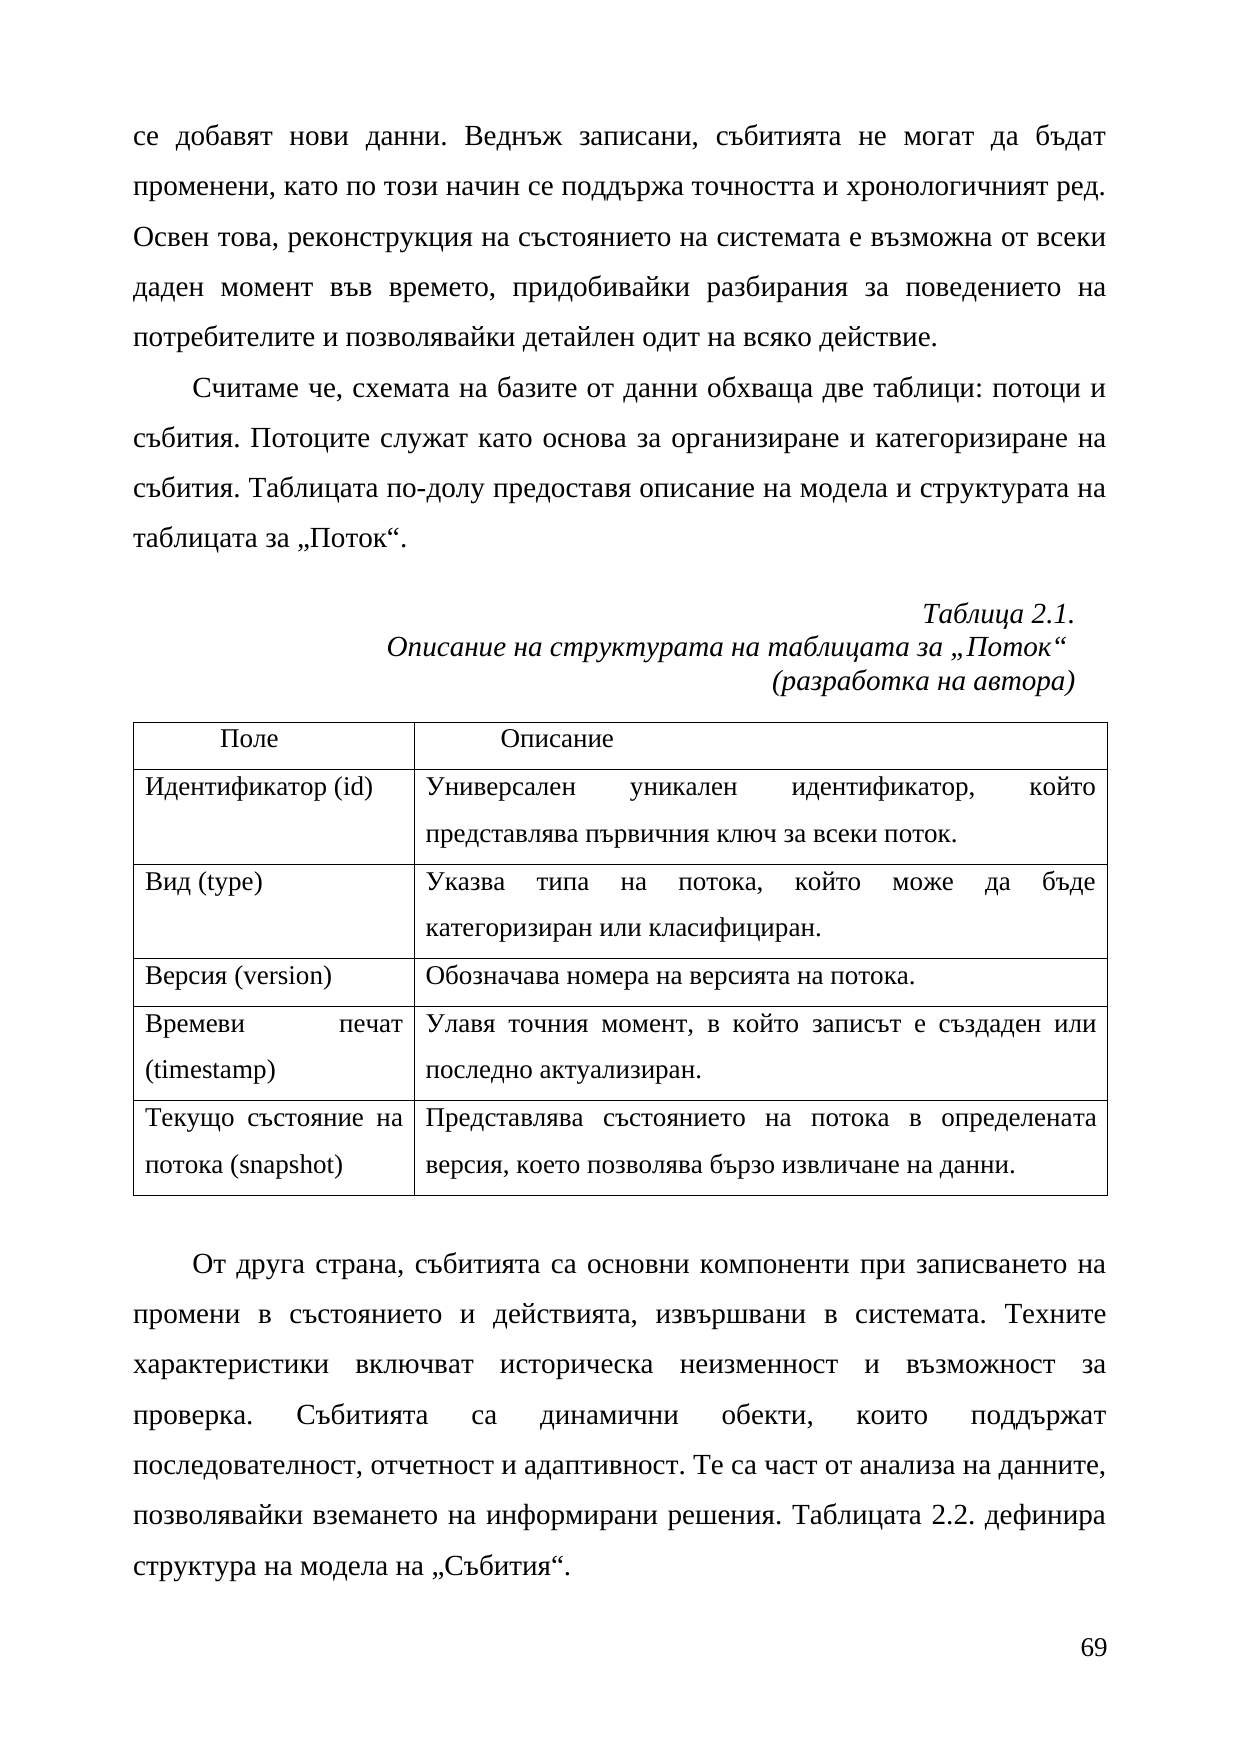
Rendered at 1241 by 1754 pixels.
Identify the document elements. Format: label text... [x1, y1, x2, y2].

table_cell Вид (type) [134, 865, 414, 958]
title Таблица 2.1. Описание на структурата на таблицата за „Поток“ (разработка на автора) [192, 596, 1078, 697]
table_cell Версия (version) [134, 959, 414, 1006]
table_cell Времеви печат (timestamp) [134, 1007, 414, 1100]
table_cell Обозначава номера на версията на потока. [415, 959, 1107, 1006]
table_cell Улавя точния момент, в който записът е създаден или последно актуализиран. [415, 1007, 1107, 1100]
table_cell Указва типа на потока, който може да бъде категоризиран или класифициран. [415, 865, 1107, 958]
table_cell Представлява състоянието на потока в определената версия, което позволява бързо извличане на данни. [415, 1101, 1107, 1194]
table_header Поле [134, 723, 414, 769]
table_cell Текущо състояние на потока (snapshot) [134, 1101, 414, 1194]
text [133, 118, 1107, 353]
table_header Описание [415, 723, 1107, 769]
text От друга страна, събитията са основни компоненти при записването на промени в състоянието и действията, извършвани в системата. Техните характеристики включват историческа неизменност и възможност за проверка. Събитията са динамични обекти, които поддържат последователност, отчетност и адаптивност. Те са част от анализа на данните, позволявайки вземането на информирани решения. Таблицата 2.2. дефинира структура на модела на „Събития“. [133, 1246, 1107, 1581]
text Считаме че, схемата на базите от данни обхваща две таблици: потоци и събития. Потоците служат като основа за организиране и категоризиране на събития. Таблицата по-долу предоставя описание на модела и структурата на таблицата за „Поток“. [133, 370, 1107, 554]
table_cell Идентификатор (id) [134, 770, 414, 864]
table_cell Универсален уникален идентификатор, който представлява първичния ключ за всеки поток. [415, 770, 1107, 864]
